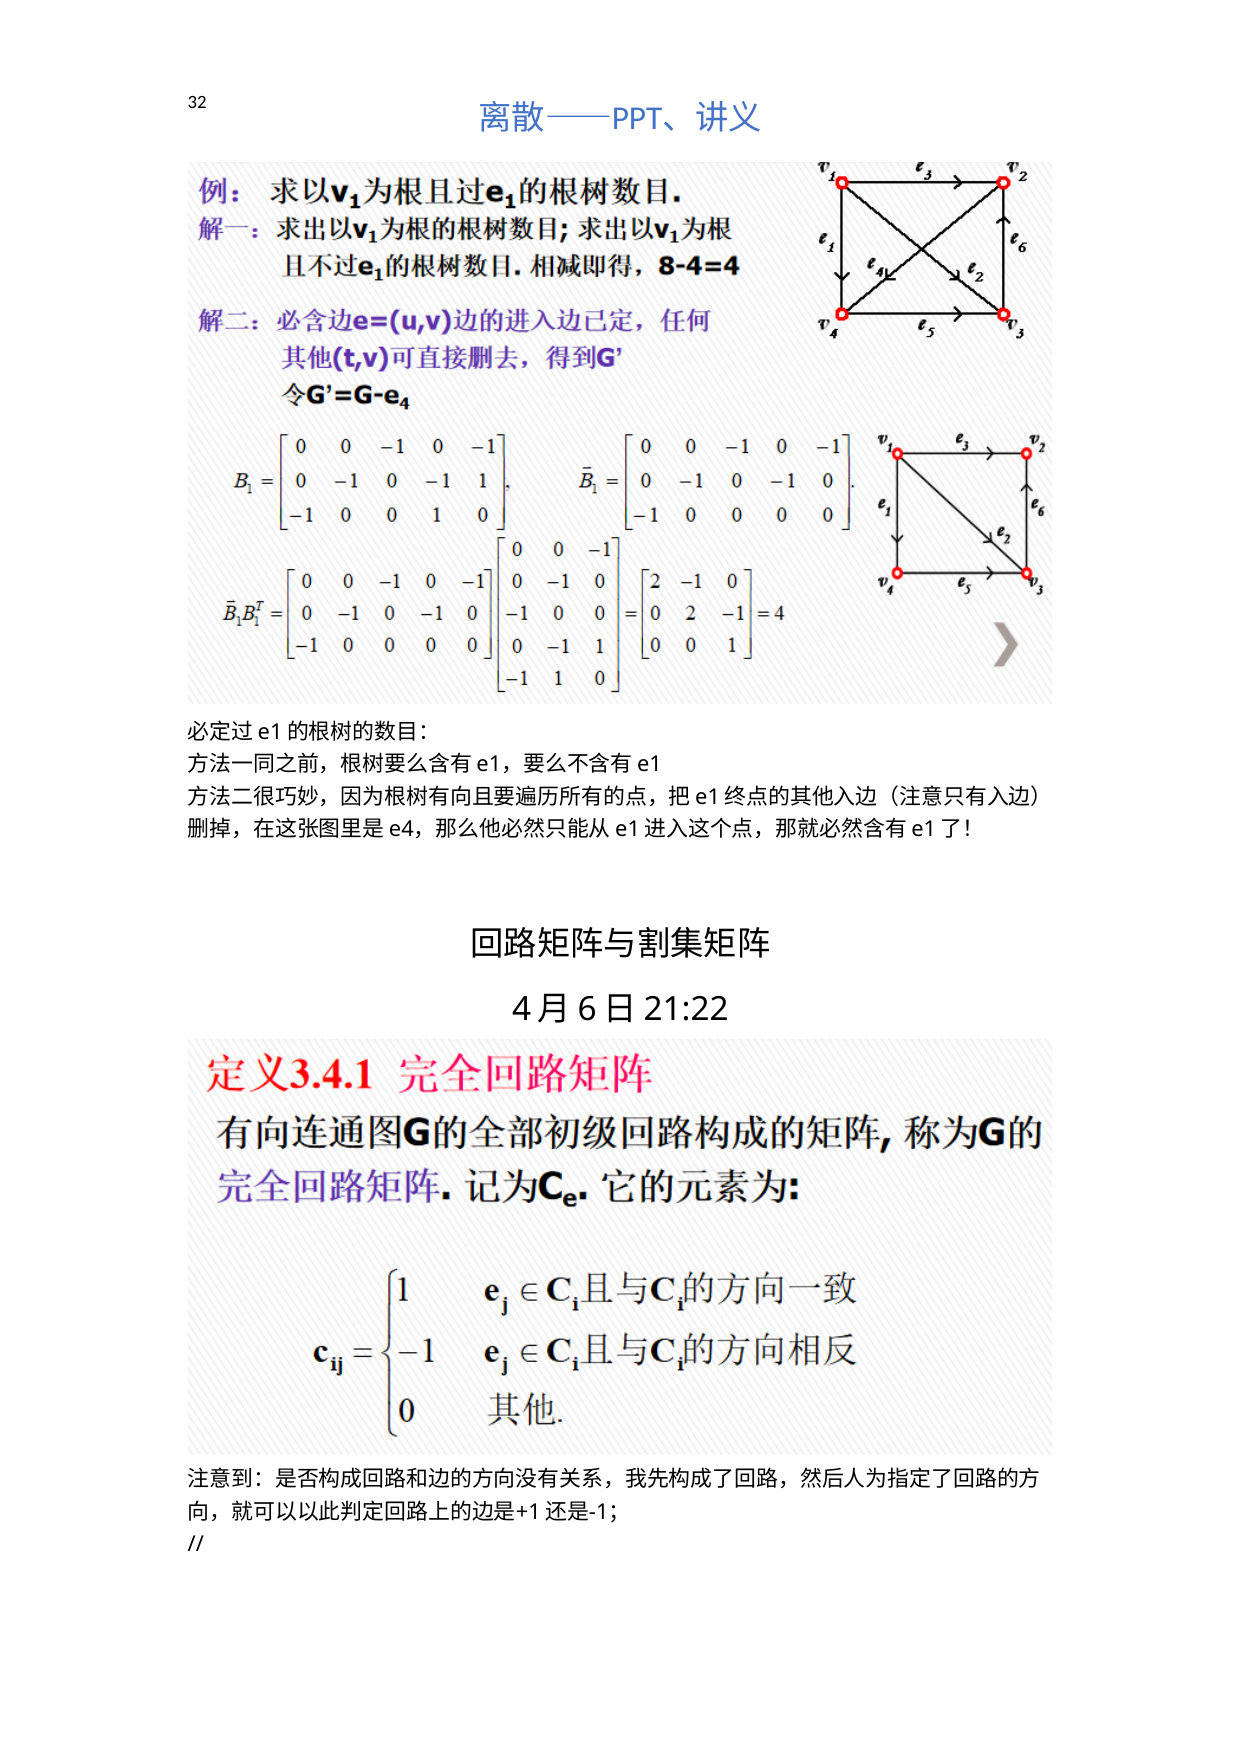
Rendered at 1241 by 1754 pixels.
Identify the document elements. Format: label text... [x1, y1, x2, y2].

text 4月6日21:22 [187, 974, 1053, 1039]
text 方法二很巧妙，因为根树有向且要遍历所有的点，把e1终点的其他入边（注意只有入边）删掉，在这张图里是e4，那么他必然只能从e1进入这个点，那就必然含有e1了！ [187, 779, 1053, 844]
text 方法一同之前，根树要么含有e1，要么不含有e1 [187, 747, 1053, 779]
picture [187, 162, 1053, 704]
text 必定过e1的根树的数目： [187, 714, 1053, 747]
picture [187, 1039, 1053, 1455]
text // [187, 1527, 1053, 1559]
text 注意到：是否构成回路和边的方向没有关系，我先构成了回路，然后人为指定了回路的方向，就可以以此判定回路上的边是+1还是-1； [187, 1462, 1053, 1527]
text 回路矩阵与割集矩阵 [187, 909, 1053, 974]
